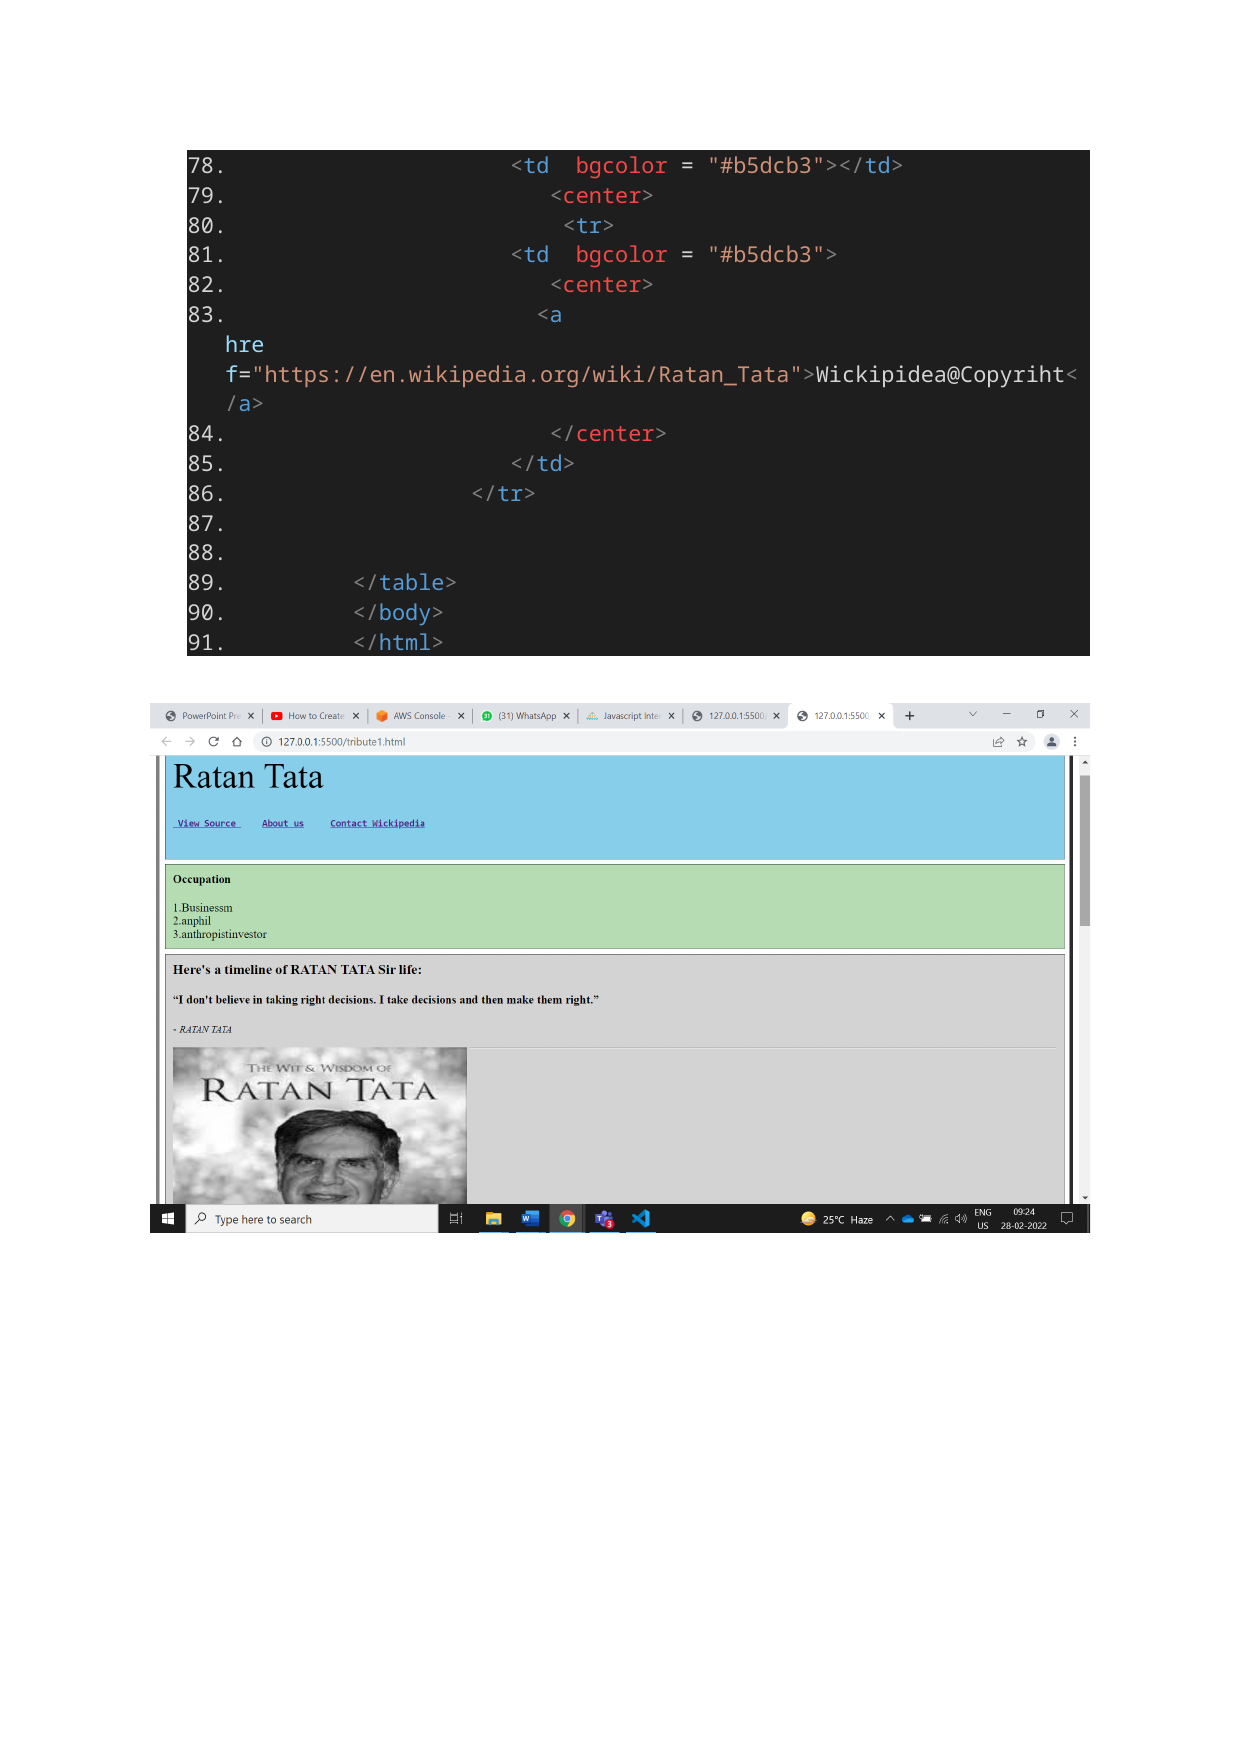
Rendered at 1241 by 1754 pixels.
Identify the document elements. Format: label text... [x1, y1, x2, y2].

list <center> [187, 269, 1090, 299]
list </body> [187, 597, 1090, 627]
list <td bgcolor = "#b5dcb3"></td> [187, 150, 1090, 180]
list </table> [187, 567, 1090, 597]
picture [150, 703, 1091, 1233]
list <td bgcolor = "#b5dcb3"> [187, 239, 1090, 269]
list </tr> [187, 478, 1090, 507]
list </center> [187, 418, 1090, 448]
list </td> [187, 448, 1090, 478]
list <tr> [187, 209, 1090, 239]
list <center> [187, 180, 1090, 209]
list <a href="https://en.wikipedia.org/wiki/Ratan_Tata">Wickipidea@Copyriht</a> [187, 299, 1090, 418]
list </html> [187, 627, 1090, 656]
